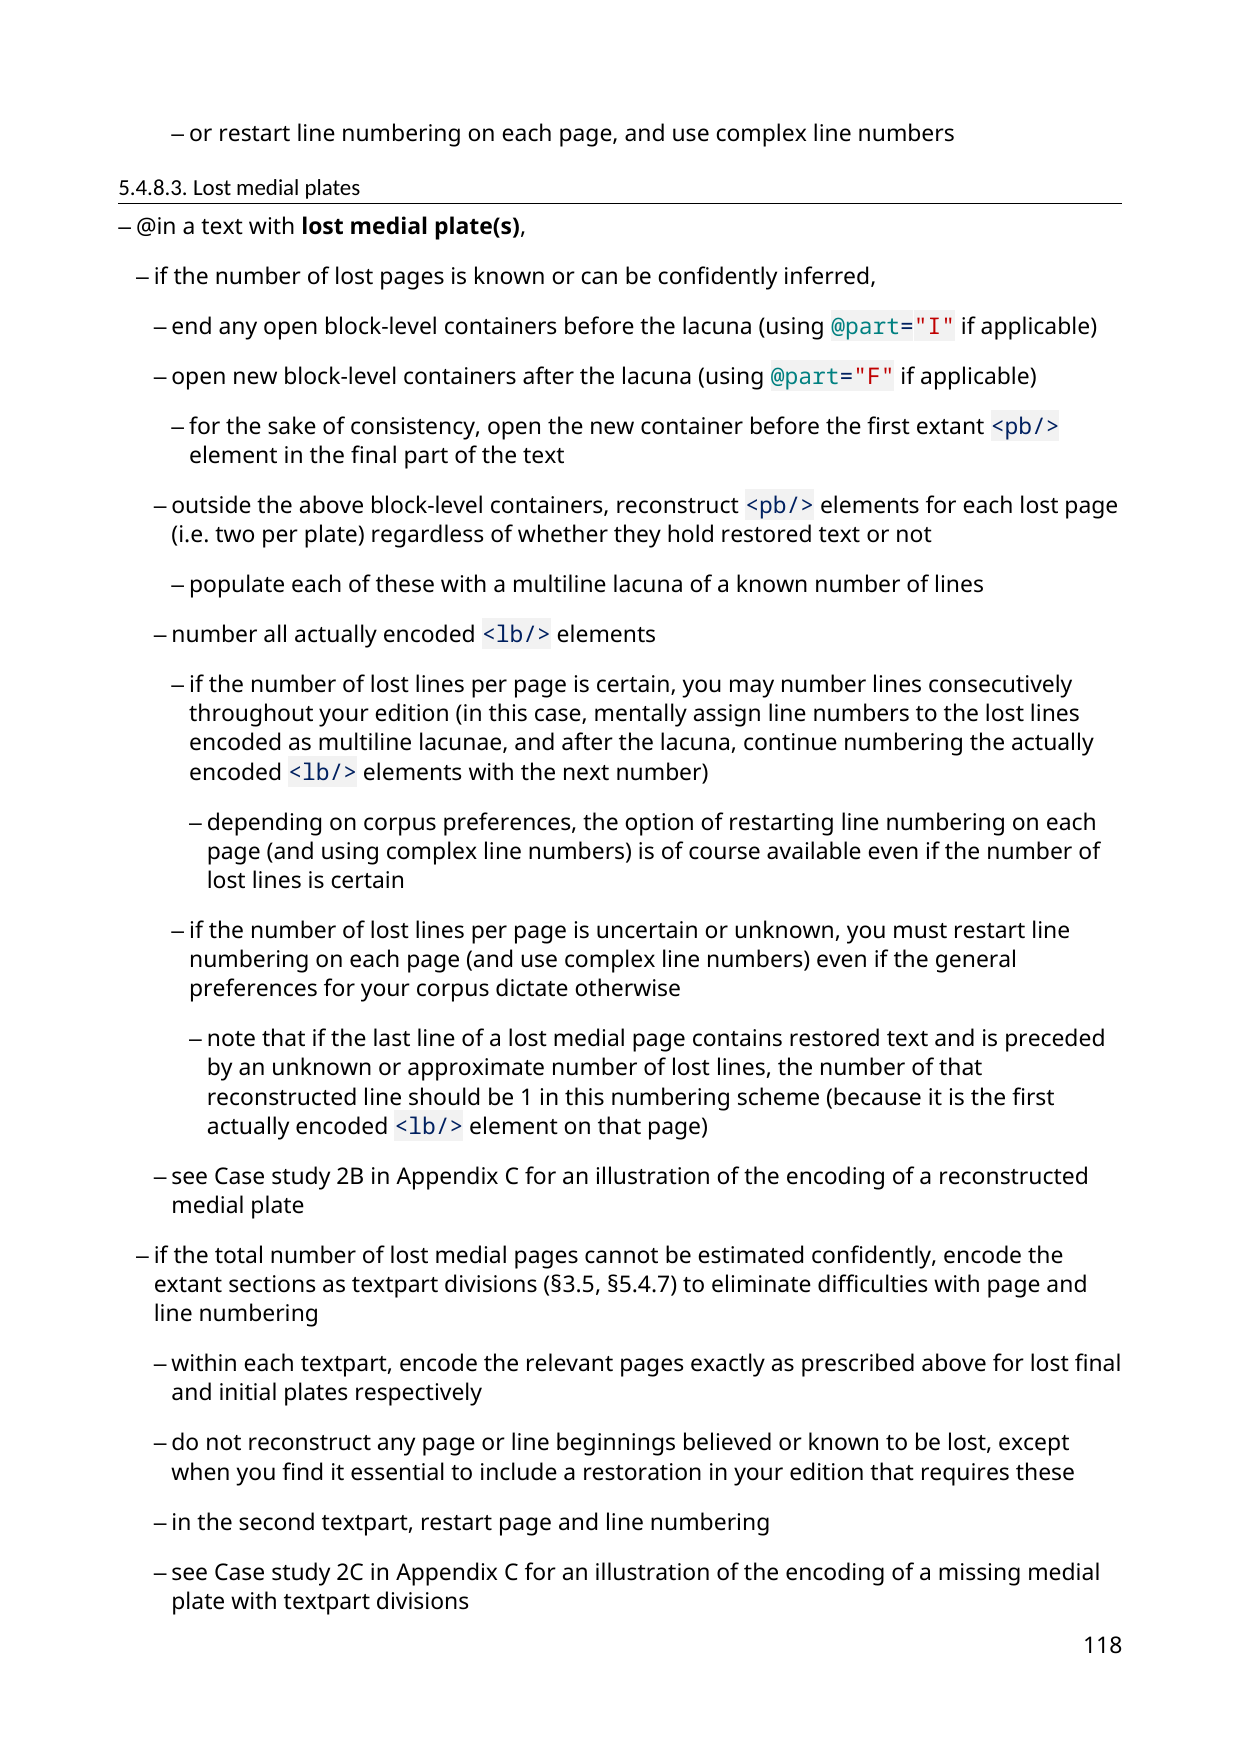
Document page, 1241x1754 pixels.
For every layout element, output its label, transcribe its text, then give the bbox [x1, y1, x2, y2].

list @in a text with lost medial plate(s), [118, 211, 1122, 240]
list open new block-level containers after the lacuna (using @part="F" if applicable) [153, 361, 771, 390]
list end any open block-level containers before the lacuna (using @part="I" if applicable) [153, 311, 831, 340]
list depending on corpus preferences, the option of restarting line numbering on each page (and using complex line numbers) is of course available even if the number of lost lines is certain [189, 807, 1122, 894]
list populate each of these with a multiline lacuna of a known number of lines [171, 569, 1122, 598]
list if the number of lost lines per page is certain, you may number lines consecutively throughout your edition (in this case, mentally assign line numbers to the lost lines encoded as multiline lacunae, and after the lacuna, continue numbering the actually encoded <lb/> elements with the next number) [171, 669, 1122, 786]
list see Case study 2C in Appendix C for an illustration of the encoding of a missing medial plate with textpart divisions [153, 1557, 1122, 1615]
list if the number of lost pages is known or can be confidently inferred, [136, 261, 1122, 290]
subtitle Lost medial plates [118, 172, 1122, 203]
list if the total number of lost medial pages cannot be estimated confidently, encode the extant sections as textpart divisions (§3.5, §5.4.7) to eliminate difficulties with page and line numbering [136, 1240, 1122, 1327]
list note that if the last line of a lost medial page contains restored text and is preceded by an unknown or approximate number of lost lines, the number of that reconstructed line should be 1 in this numbering scheme (because it is the first actually encoded <lb/> element on that page) [189, 1023, 1122, 1140]
list for the sake of consistency, open the new container before the first extant <pb/> element in the final part of the text [171, 411, 1122, 469]
list if the number of lost lines per page is uncertain or unknown, you must restart line numbering on each page (and use complex line numbers) even if the general preferences for your corpus dictate otherwise [171, 915, 1122, 1002]
list in the second textpart, restart page and line numbering [153, 1507, 1122, 1536]
list open new block-level containers after the lacuna (using @part="F" if applicable) [894, 361, 1122, 390]
list do not reconstruct any page or line beginnings believed or known to be lost, except when you find it essential to include a restoration in your edition that requires these [153, 1427, 1122, 1486]
list or restart line numbering on each page, and use complex line numbers [171, 118, 1122, 147]
list number all actually encoded <lb/> elements [153, 619, 482, 648]
list within each textpart, encode the relevant pages exactly as prescribed above for lost final and initial plates respectively [153, 1348, 1122, 1407]
list see Case study 2B in Appendix C for an illustration of the encoding of a reconstructed medial plate [153, 1161, 1122, 1219]
list outside the above block-level containers, reconstruct <pb/> elements for each lost page (i.e. two per plate) regardless of whether they hold restored text or not [153, 490, 1122, 548]
list number all actually encoded <lb/> elements [551, 619, 1122, 648]
